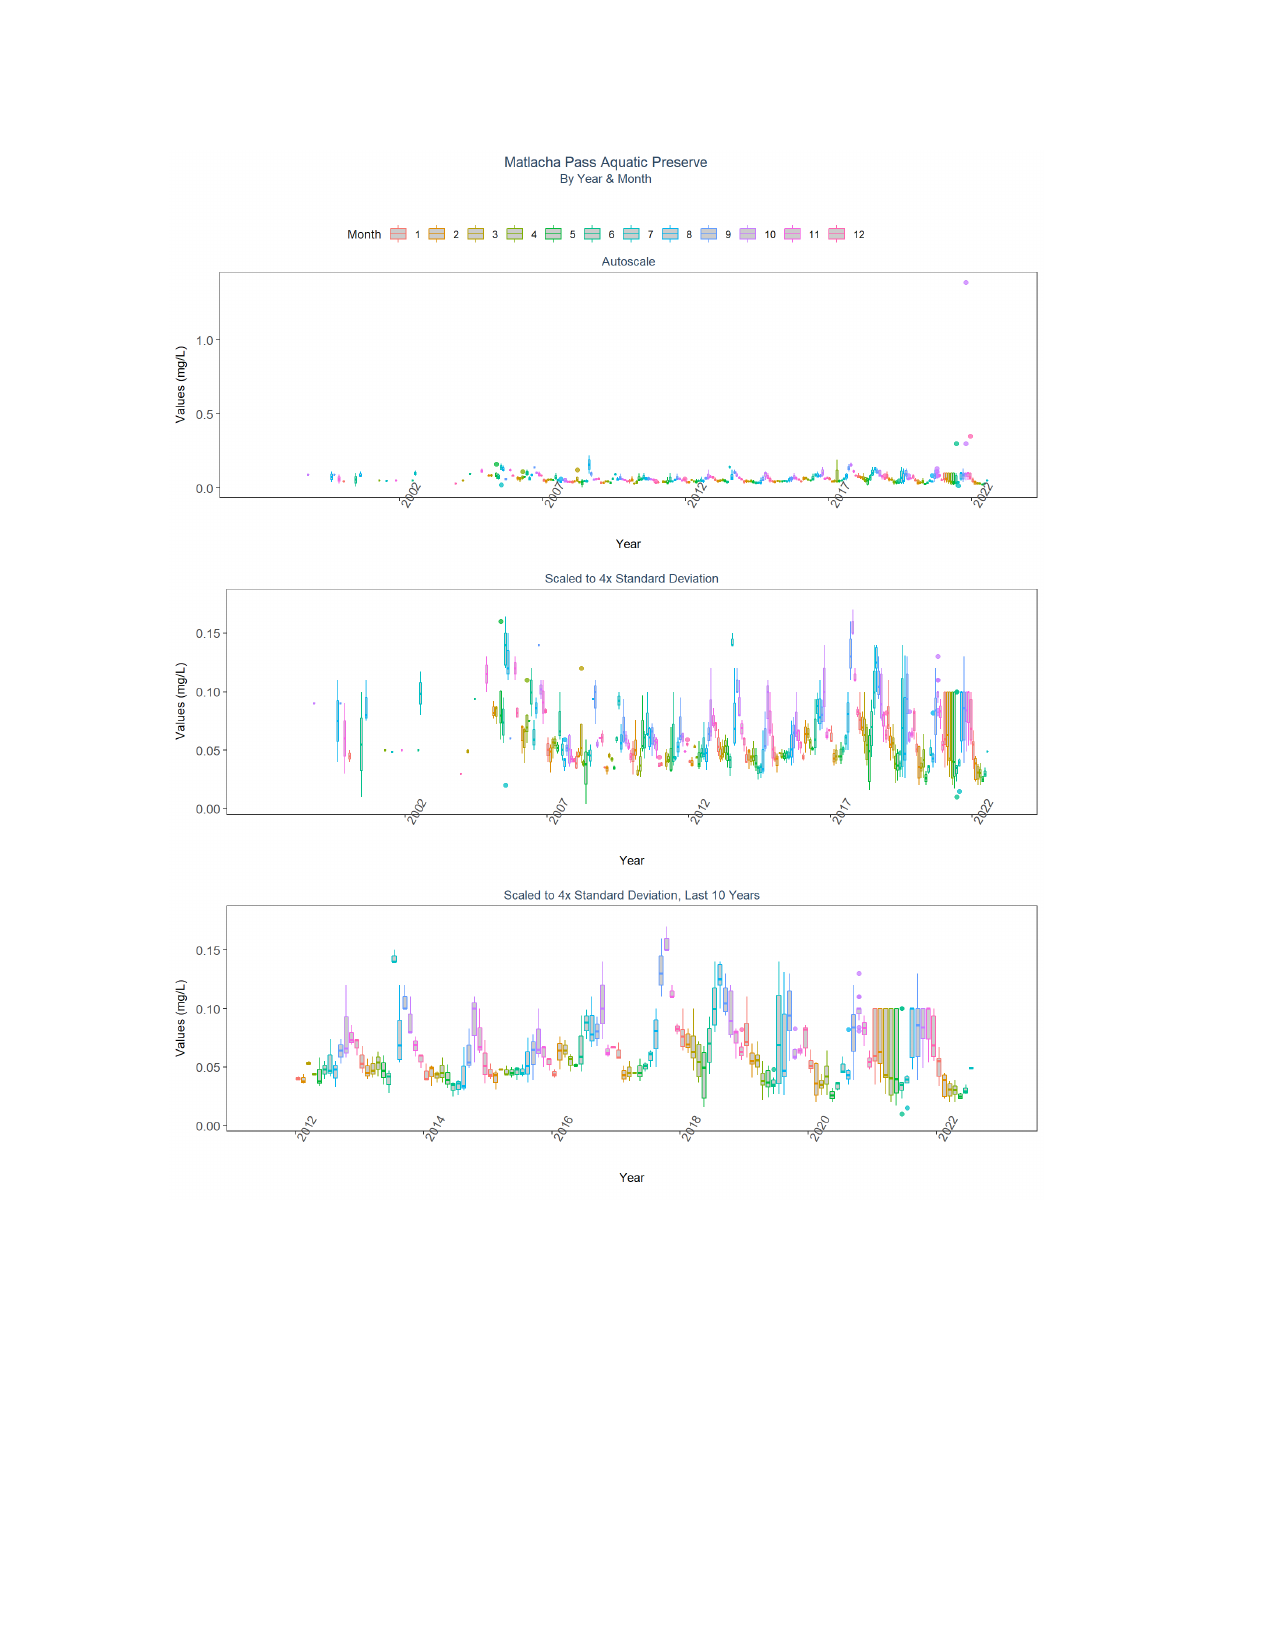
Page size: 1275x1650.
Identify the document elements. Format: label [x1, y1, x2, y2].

picture [168, 150, 1044, 1200]
